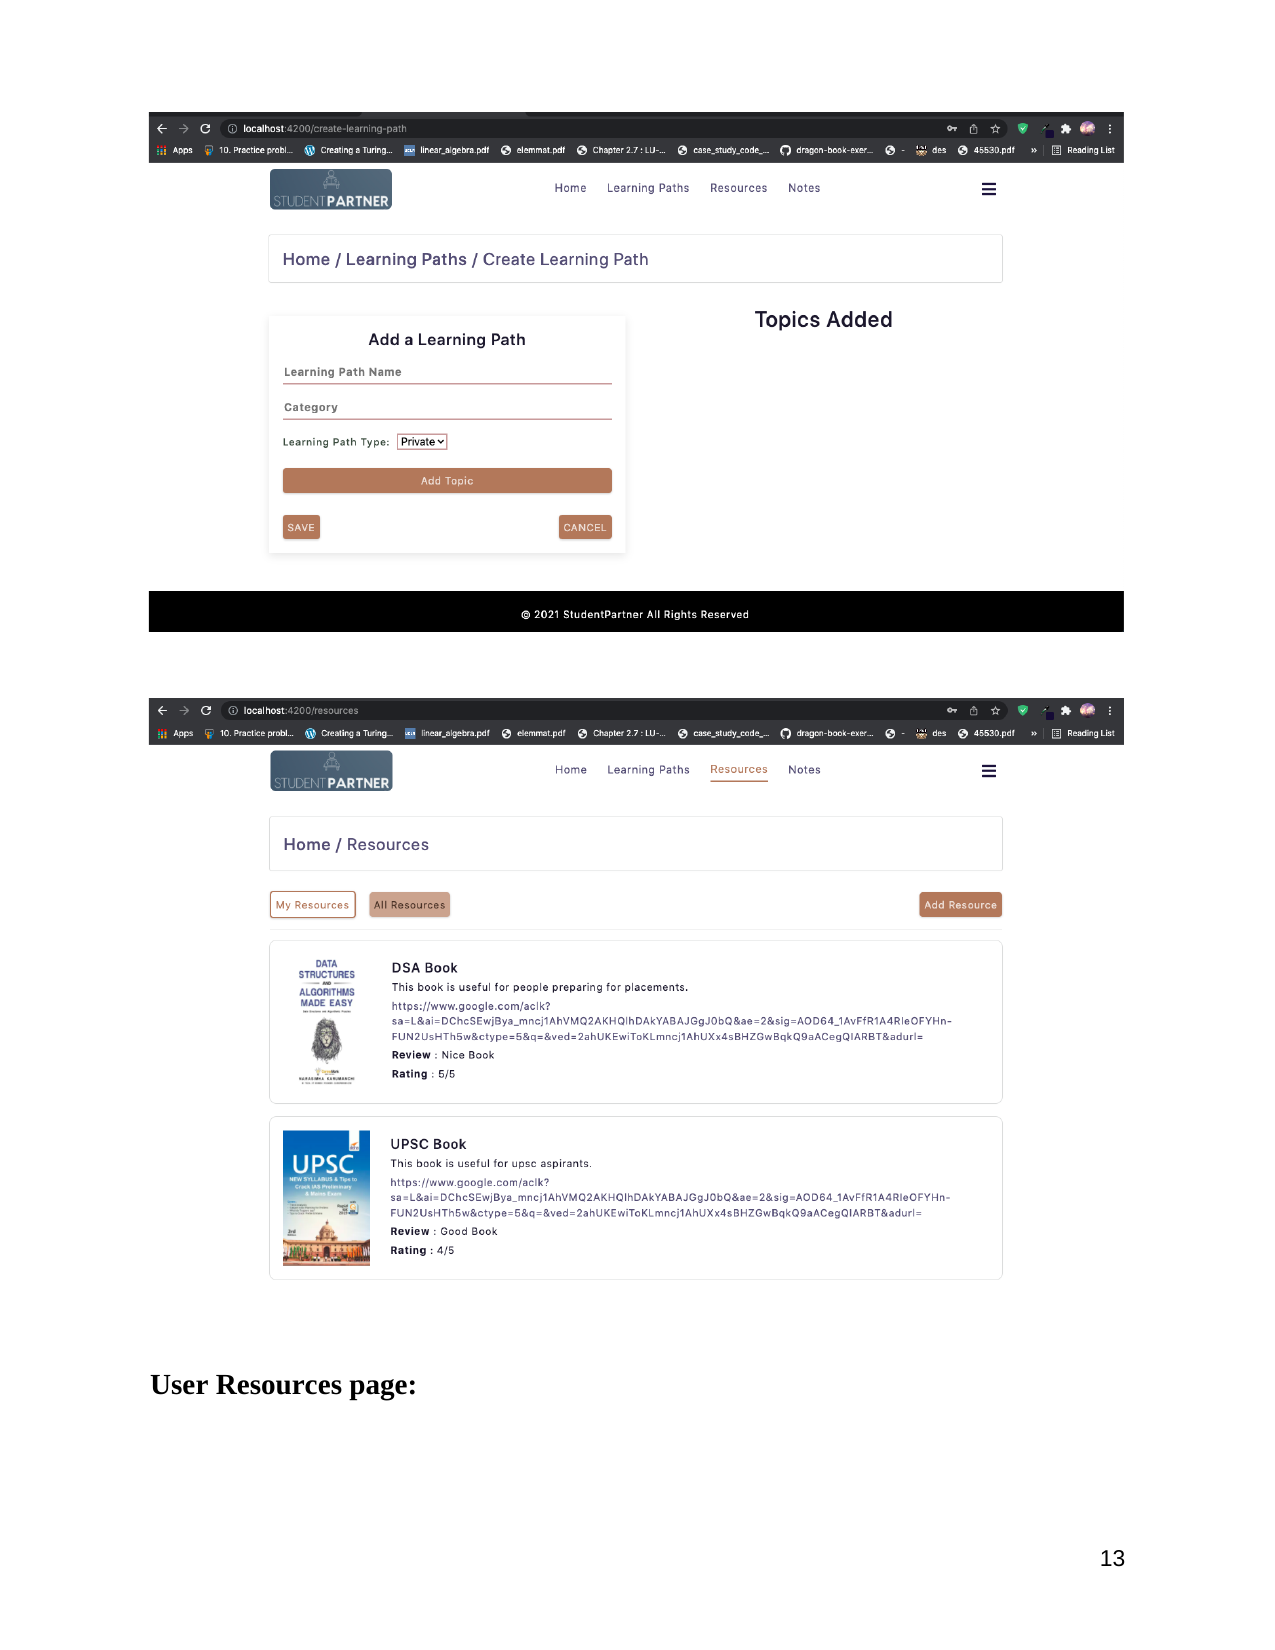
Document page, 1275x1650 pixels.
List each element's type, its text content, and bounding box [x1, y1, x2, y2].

text User Resources page: [150, 1367, 1125, 1401]
picture [148, 698, 1124, 1280]
picture [148, 112, 1124, 632]
